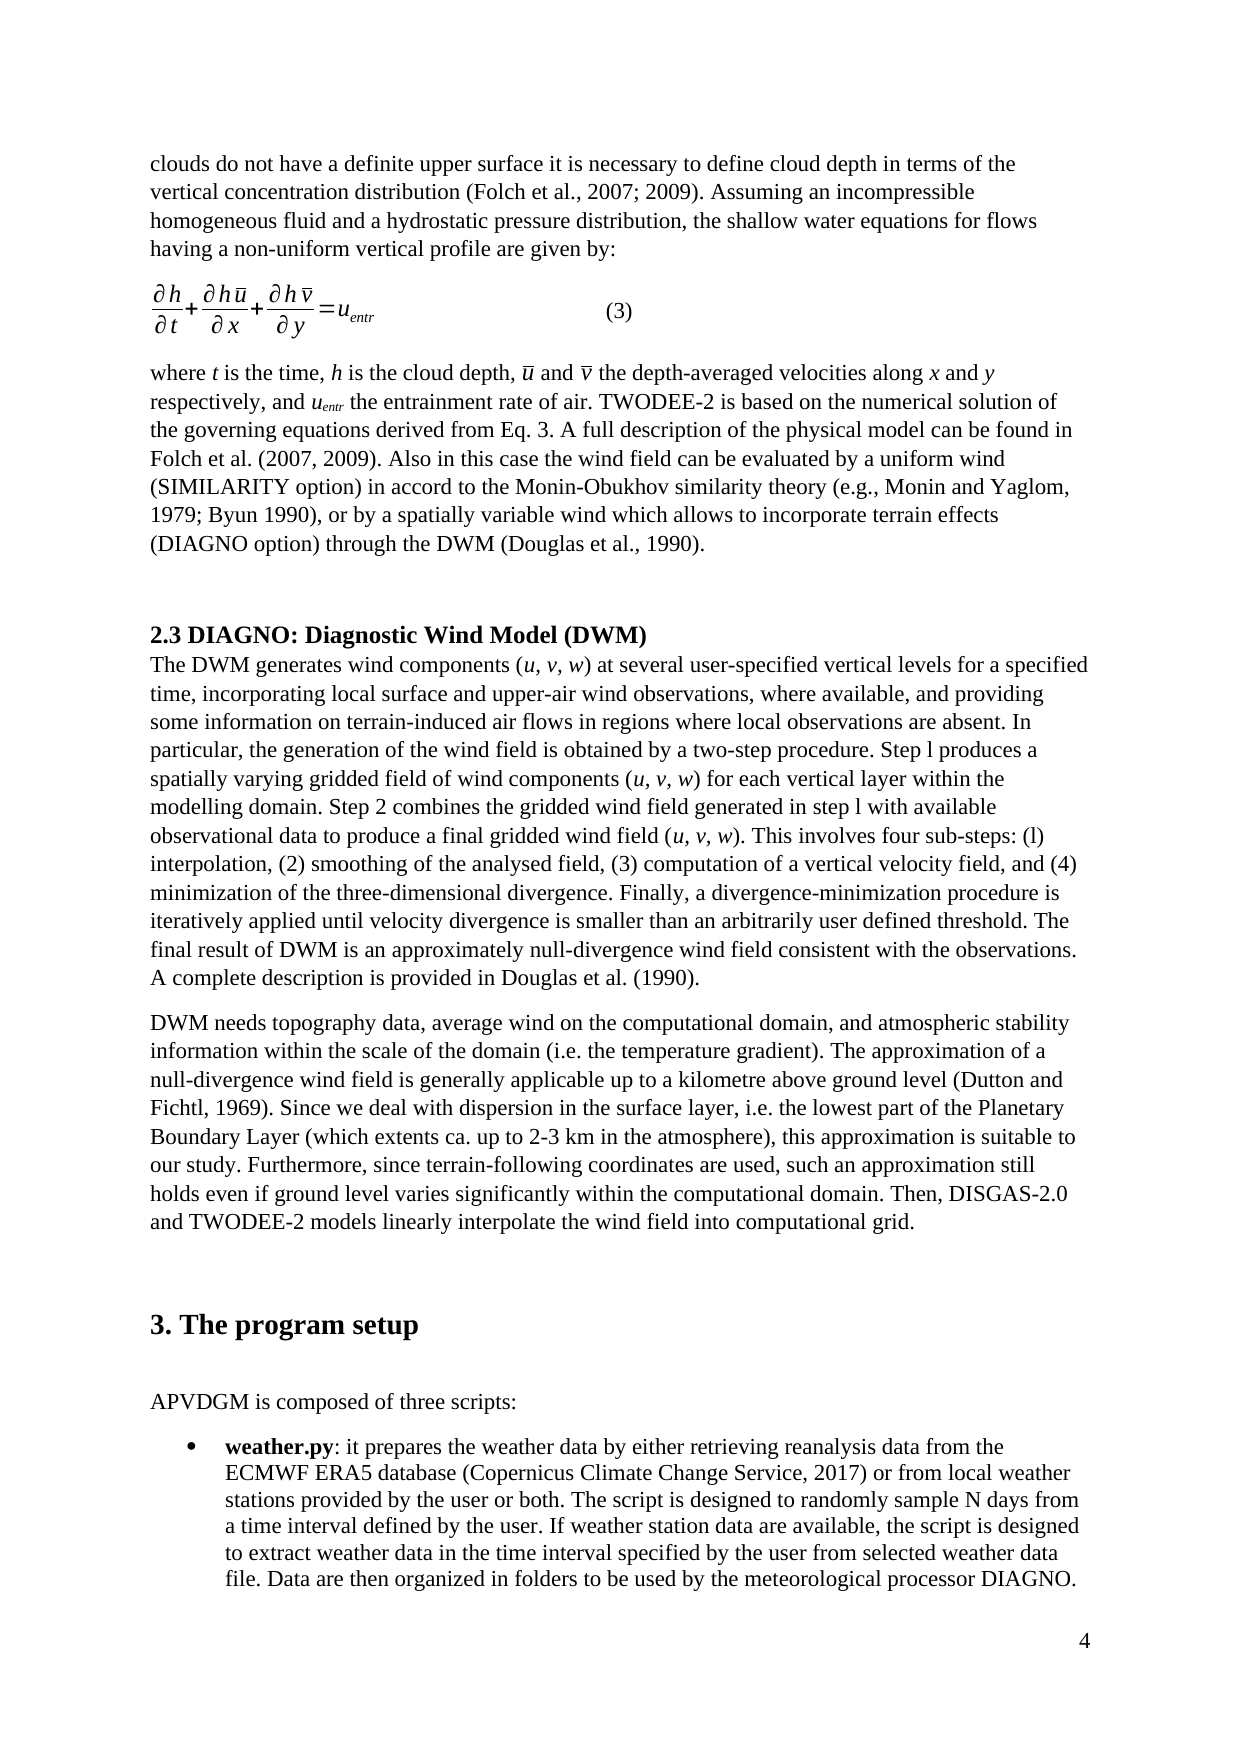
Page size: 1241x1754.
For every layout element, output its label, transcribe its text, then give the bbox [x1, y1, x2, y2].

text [150, 150, 1090, 262]
text where t is the time, h is the cloud depth, and the depth-averaged velocities along x and y respectively, and uentr the entrainment rate of air. TWODEE-2 is based on the numerical solution of the governing equations derived from Eq. 3. A full description of the physical model can be found in Folch et al. (2007, 2009). Also in this case the wind field can be evaluated by a uniform wind (SIMILARITY option) in accord to the Monin-Obukhov similarity theory (e.g., Monin and Yaglom, 1979; Byun 1990), or by a spatially variable wind which allows to incorporate terrain effects (DIAGNO option) through the DWM (Douglas et al., 1990). [150, 358, 1090, 556]
text The DWM generates wind components (u, v, w) at several user-specified vertical levels for a specified time, incorporating local surface and upper-air wind observations, where available, and providing some information on terrain-induced air flows in regions where local observations are absent. In particular, the generation of the wind field is obtained by a two-step procedure. Step l produces a spatially varying gridded field of wind components (u, v, w) for each vertical layer within the modelling domain. Step 2 combines the gridded wind field generated in step l with available observational data to produce a final gridded wind field (u, v, w). This involves four sub-steps: (l) interpolation, (2) smoothing of the analysed field, (3) computation of a vertical velocity field, and (4) minimization of the three-dimensional divergence. Finally, a divergence-minimization procedure is iteratively applied until velocity divergence is smaller than an arbitrarily user defined threshold. The final result of DWM is an approximately null-divergence wind field consistent with the observations. A complete description is provided in Douglas et al. (1990). [150, 651, 1090, 990]
text DWM needs topography data, average wind on the computational domain, and atmospheric stability information within the scale of the domain (i.e. the temperature gradient). The approximation of a null-divergence wind field is generally applicable up to a kilometre above ground level (Dutton and Fichtl, 1969). Since we deal with dispersion in the surface layer, i.e. the lowest part of the Planetary Boundary Layer (which extents ca. up to 2-3 km in the atmosphere), this approximation is suitable to our study. Furthermore, since terrain-following coordinates are used, such an approximation still holds even if ground level varies significantly within the computational domain. Then, DISGAS-2.0 and TWODEE-2 models linearly interpolate the wind field into computational grid. [150, 1009, 1090, 1234]
subtitle 3. The program setup [150, 1307, 1090, 1340]
subtitle 2.3 DIAGNO: Diagnostic Wind Model (DWM) [150, 620, 1090, 649]
list weather.py: it prepares the weather data by either retrieving reanalysis data from the ECMWF ERA5 database (Copernicus Climate Change Service, 2017) or from local weather stations provided by the user or both. The script is designed to randomly sample N days from a time interval defined by the user. If weather station data are available, the script is designed to extract weather data in the time interval specified by the user from selected weather data file. Data are then organized in folders to be used by the meteorological processor DIAGNO. [187, 1433, 1090, 1591]
text (3) [150, 280, 1090, 339]
text APVDGM is composed of three scripts: [150, 1388, 1090, 1414]
